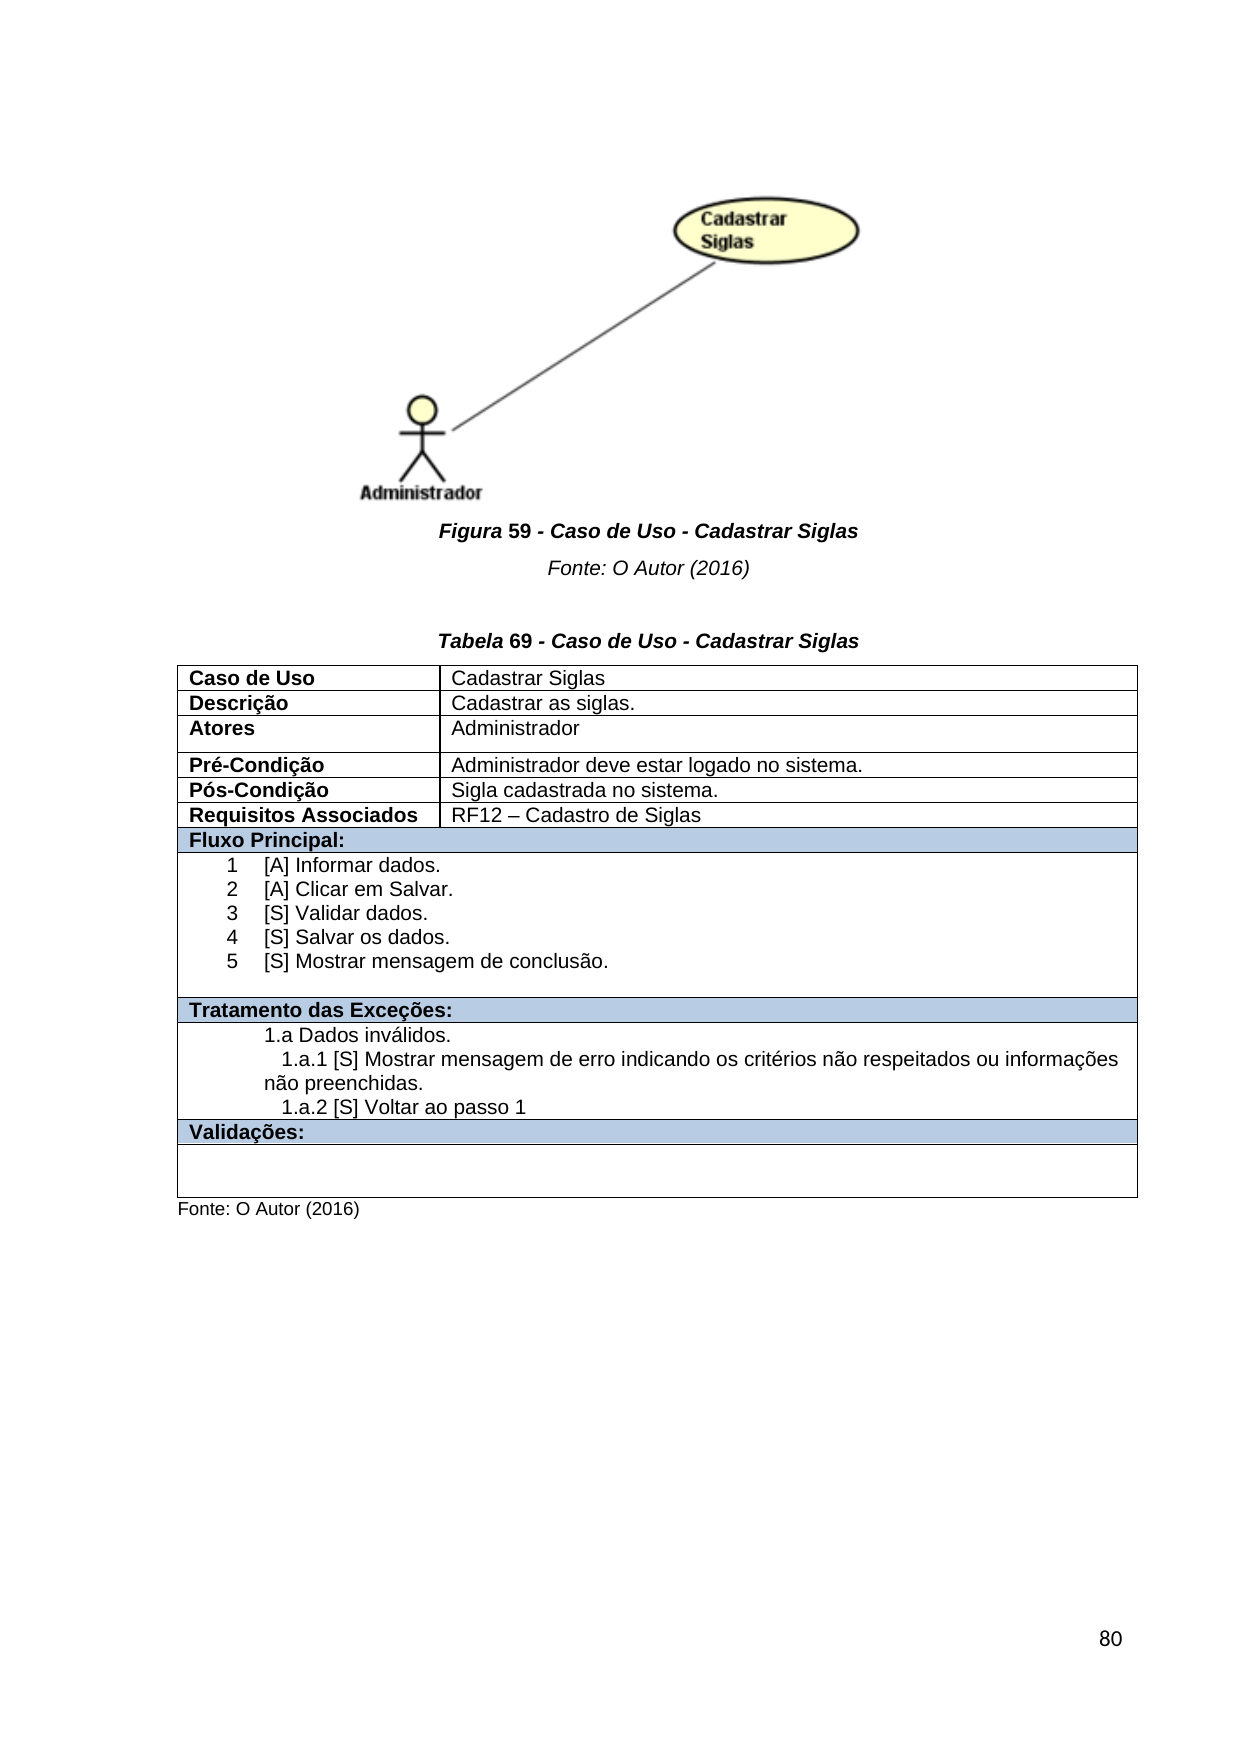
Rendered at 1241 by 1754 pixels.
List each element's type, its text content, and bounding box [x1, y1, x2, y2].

text Tabela 69 - Caso de Uso - Cadastrar Siglas [177, 628, 1122, 652]
text Figura 59 - Caso de Uso - Cadastrar Siglas [177, 519, 1122, 543]
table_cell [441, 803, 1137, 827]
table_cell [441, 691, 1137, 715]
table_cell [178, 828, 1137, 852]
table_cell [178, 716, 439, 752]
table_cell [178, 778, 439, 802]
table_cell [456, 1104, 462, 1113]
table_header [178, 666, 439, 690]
text Fonte: O Autor (2016) [177, 556, 1122, 579]
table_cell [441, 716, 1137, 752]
text Fonte: O Autor (2016) [177, 1198, 1157, 1220]
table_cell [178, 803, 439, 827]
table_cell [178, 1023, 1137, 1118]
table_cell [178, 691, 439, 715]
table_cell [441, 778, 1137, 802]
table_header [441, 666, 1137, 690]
picture [355, 177, 944, 503]
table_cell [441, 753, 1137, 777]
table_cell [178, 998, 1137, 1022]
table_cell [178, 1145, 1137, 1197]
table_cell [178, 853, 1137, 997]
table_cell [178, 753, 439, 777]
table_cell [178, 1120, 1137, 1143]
